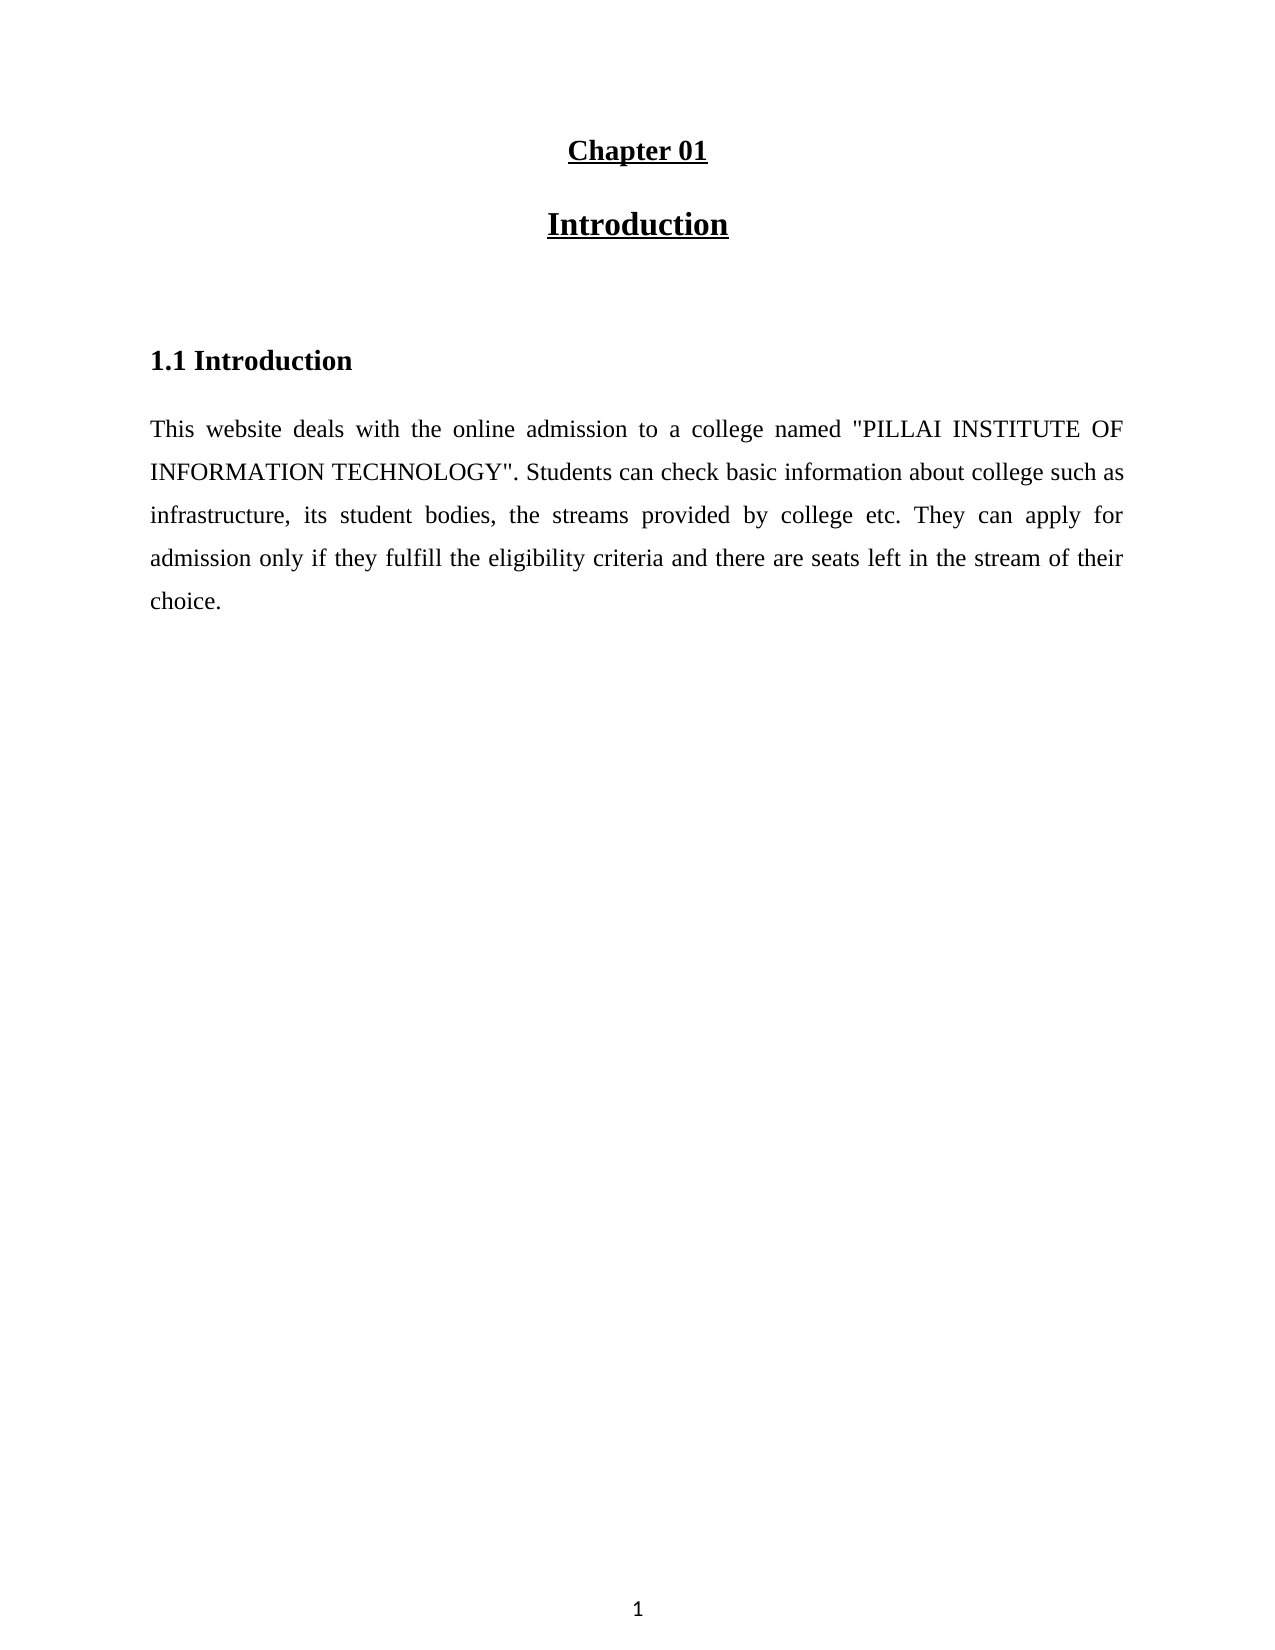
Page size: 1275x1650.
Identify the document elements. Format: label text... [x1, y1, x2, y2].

text Introduction [150, 204, 1125, 242]
text Chapter 01 [150, 133, 1125, 166]
text 1.1 Introduction [150, 343, 1125, 376]
text This website deals with the online admission to a college named "PILLAI INSTITUTE OF INFORMATION TECHNOLOGY". Students can check basic information about college such as infrastructure, its student bodies, the streams provided by college etc. They can apply for admission only if they fulfill the eligibility criteria and there are seats left in the stream of their choice. [150, 414, 1125, 615]
